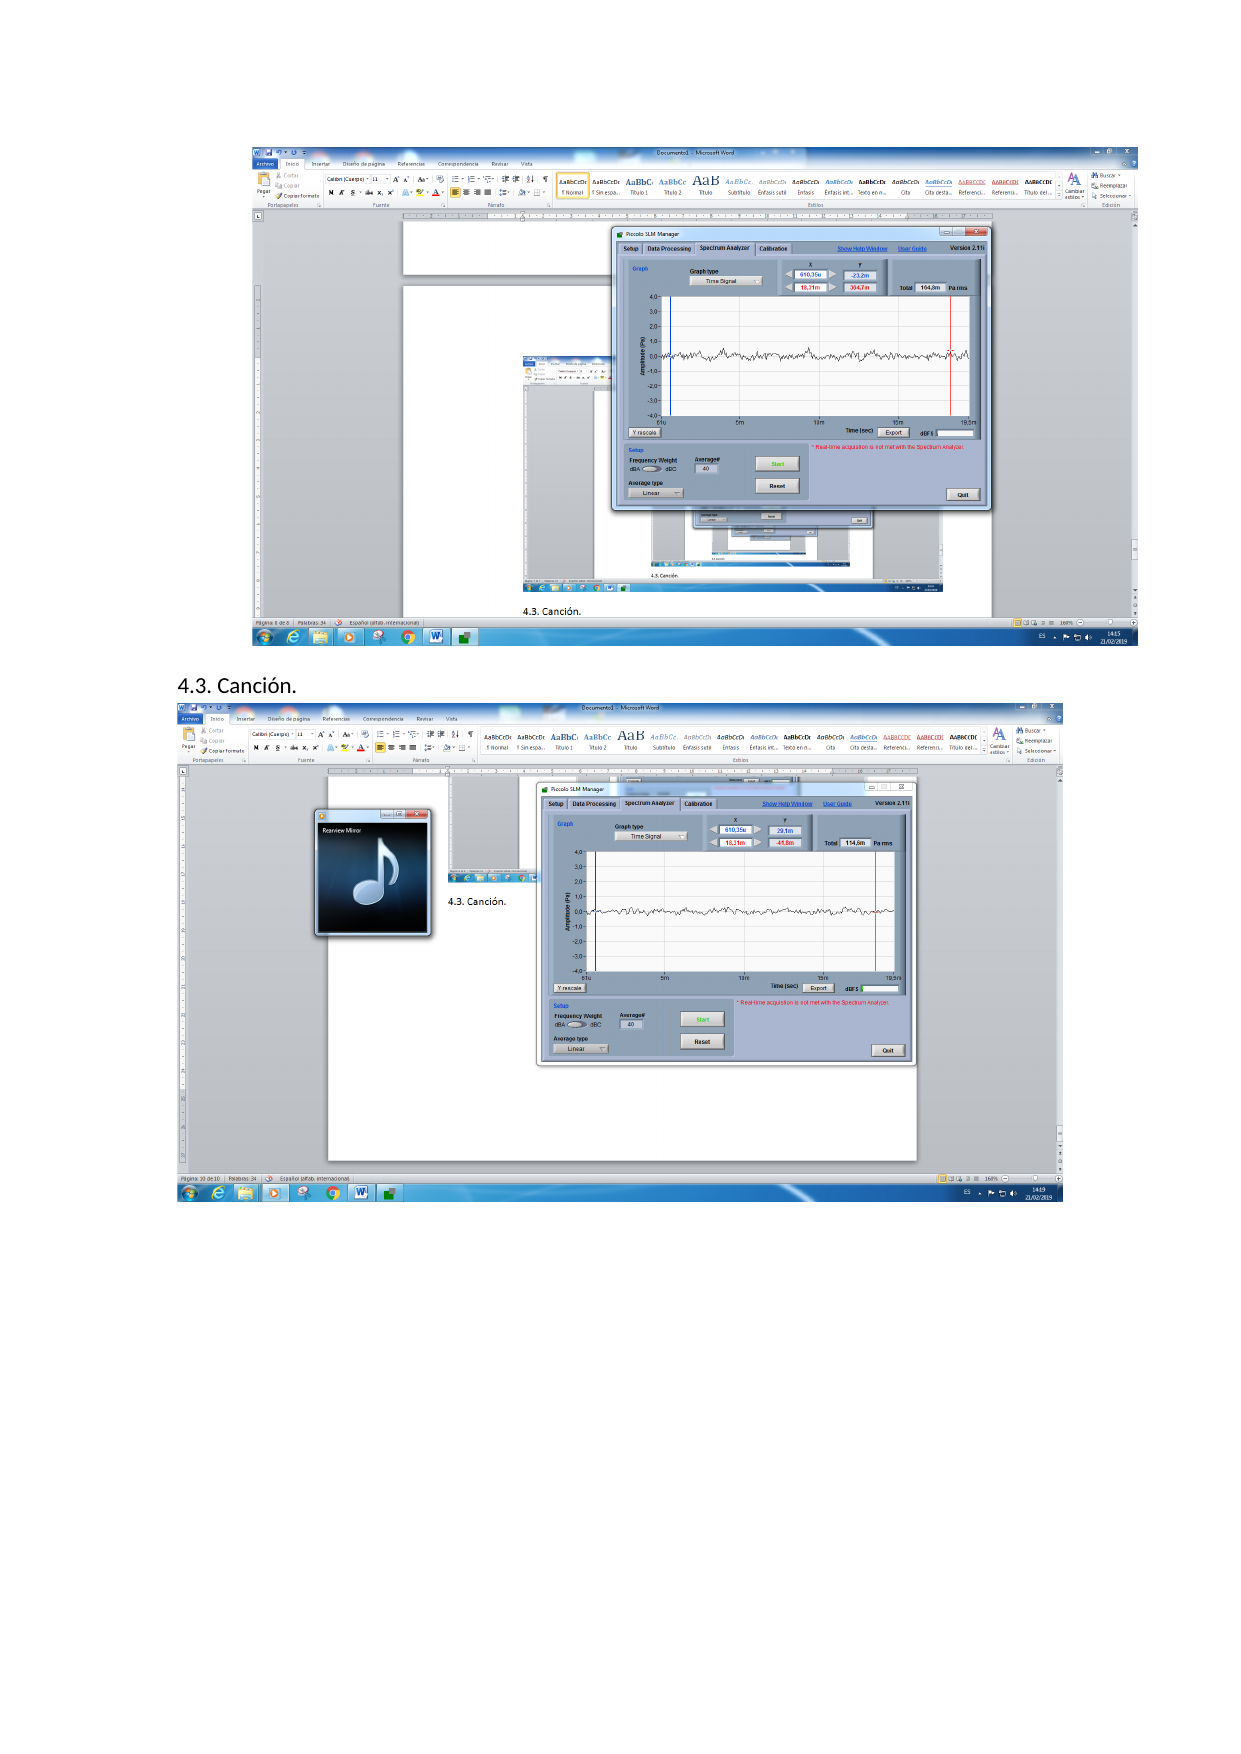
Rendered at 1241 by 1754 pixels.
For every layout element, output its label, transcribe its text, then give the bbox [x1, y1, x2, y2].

text 4.3. Canción. [177, 671, 1063, 699]
picture [177, 703, 1063, 1202]
picture [252, 147, 1138, 646]
